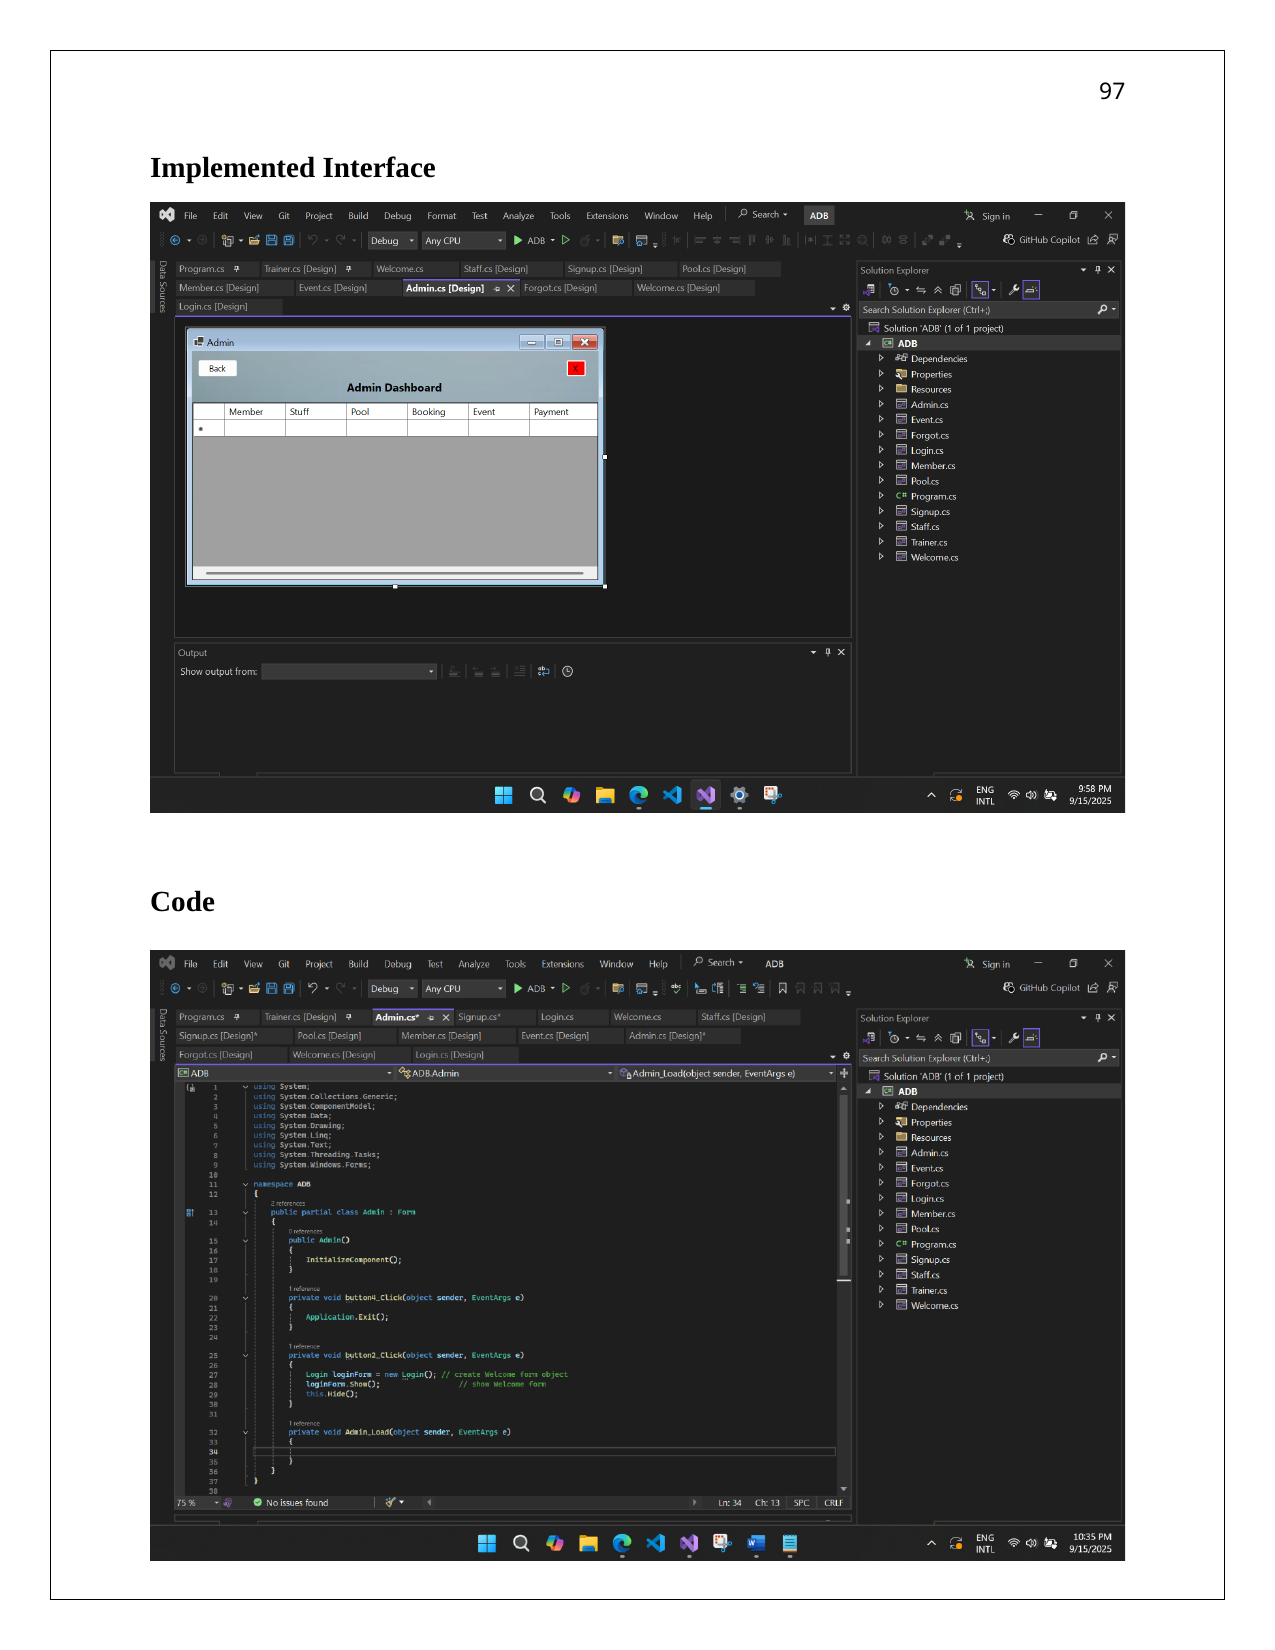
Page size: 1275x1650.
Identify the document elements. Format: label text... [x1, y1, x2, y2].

picture [150, 202, 1125, 813]
picture [150, 950, 1125, 1561]
text Code [150, 884, 1125, 918]
text Implemented Interface [150, 150, 1125, 183]
